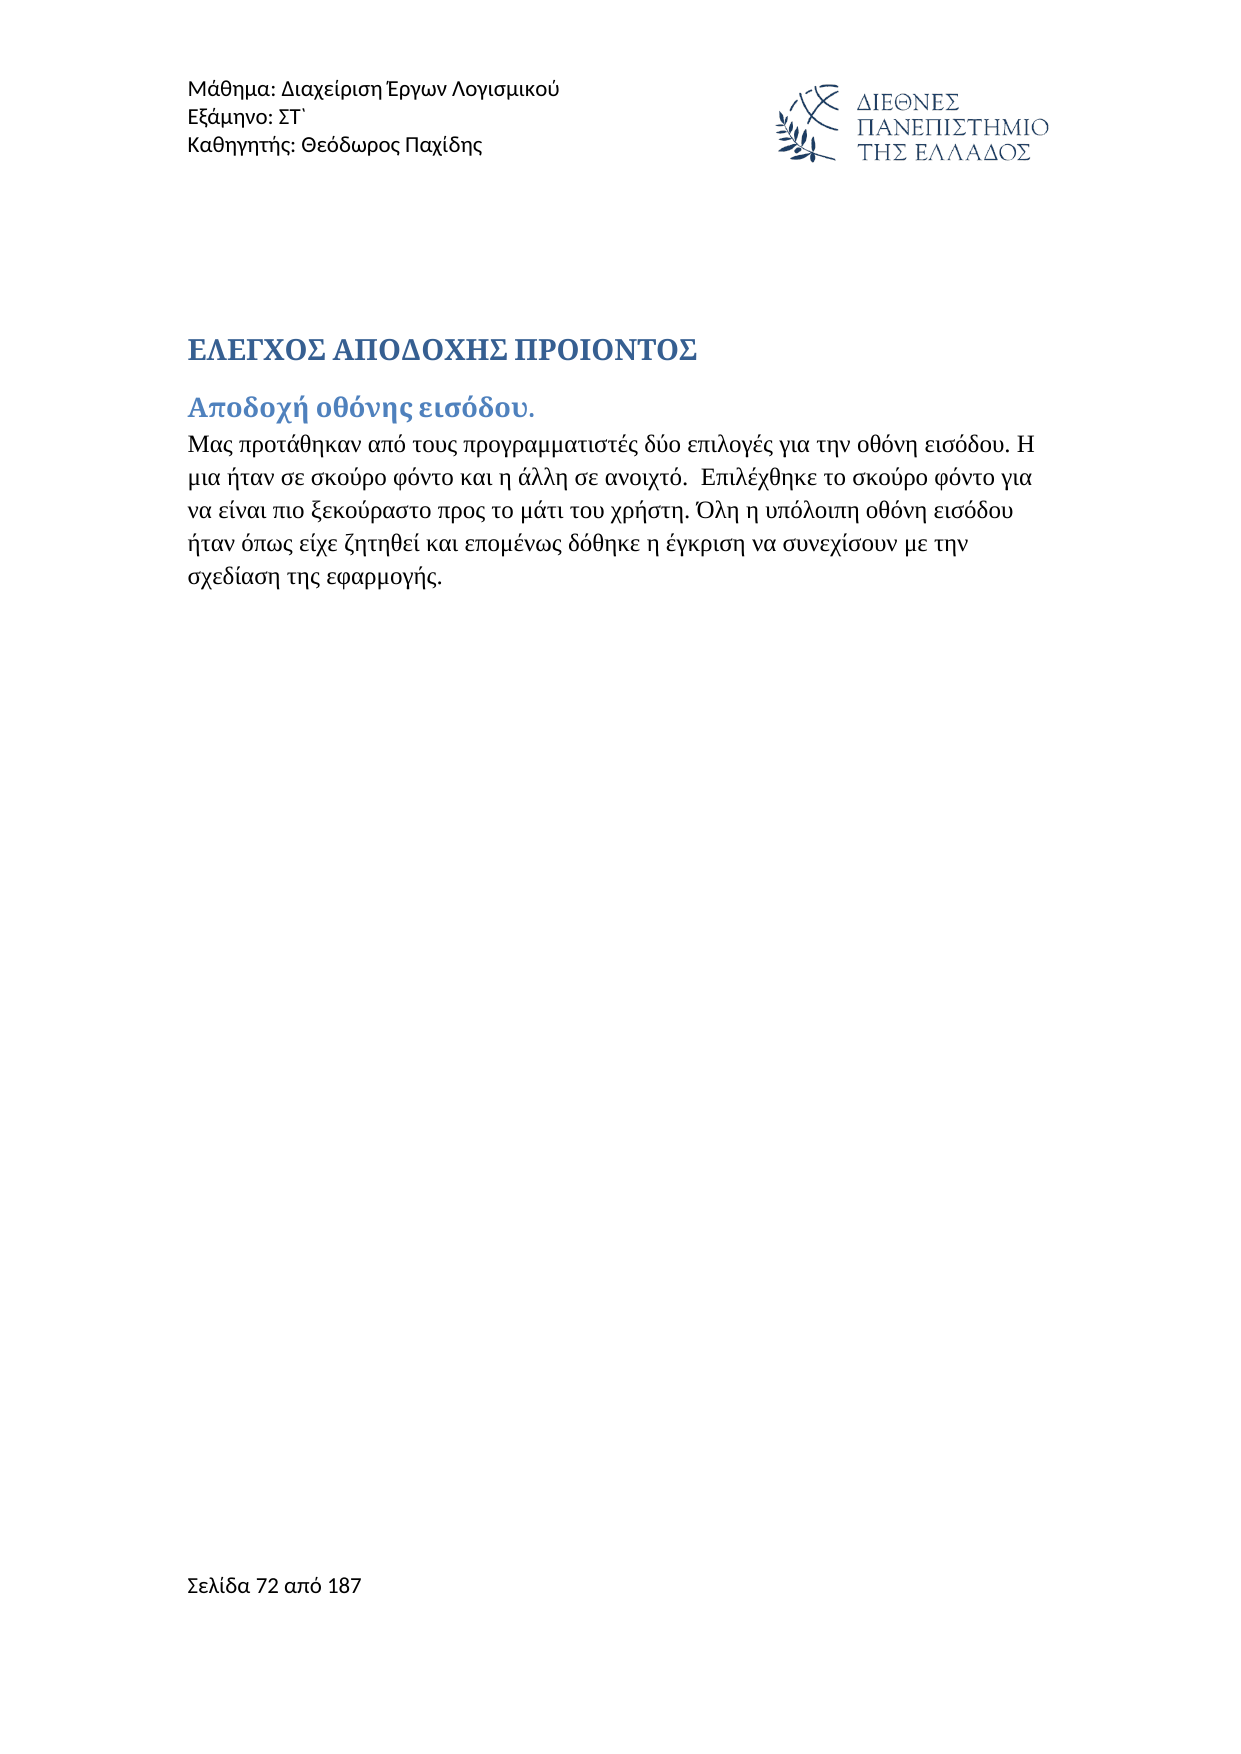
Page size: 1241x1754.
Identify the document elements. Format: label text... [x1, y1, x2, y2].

subtitle Αποδοχή οθόνης εισόδου. [187, 393, 1053, 424]
subtitle ΕΛΕΓΧΟΣ ΑΠΟΔΟΧΗΣ ΠΡΟΙΟΝΤΟΣ [187, 334, 1053, 368]
picture [752, 73, 1073, 174]
text Μας προτάθηκαν από τους προγραμματιστές δύο επιλογές για την οθόνη εισόδου. Η μια ήταν σε σκούρο φόντο και η άλλη σε ανοιχτό. Επιλέχθηκε το σκούρο φόντο για να είναι πιο ξεκούραστο προς το μάτι του χρήστη. Όλη η υπόλοιπη οθόνη εισόδου ήταν όπως είχε ζητηθεί και επομένως δόθηκε η έγκριση να συνεχίσουν με την σχεδίαση της εφαρμογής. [187, 429, 1053, 590]
